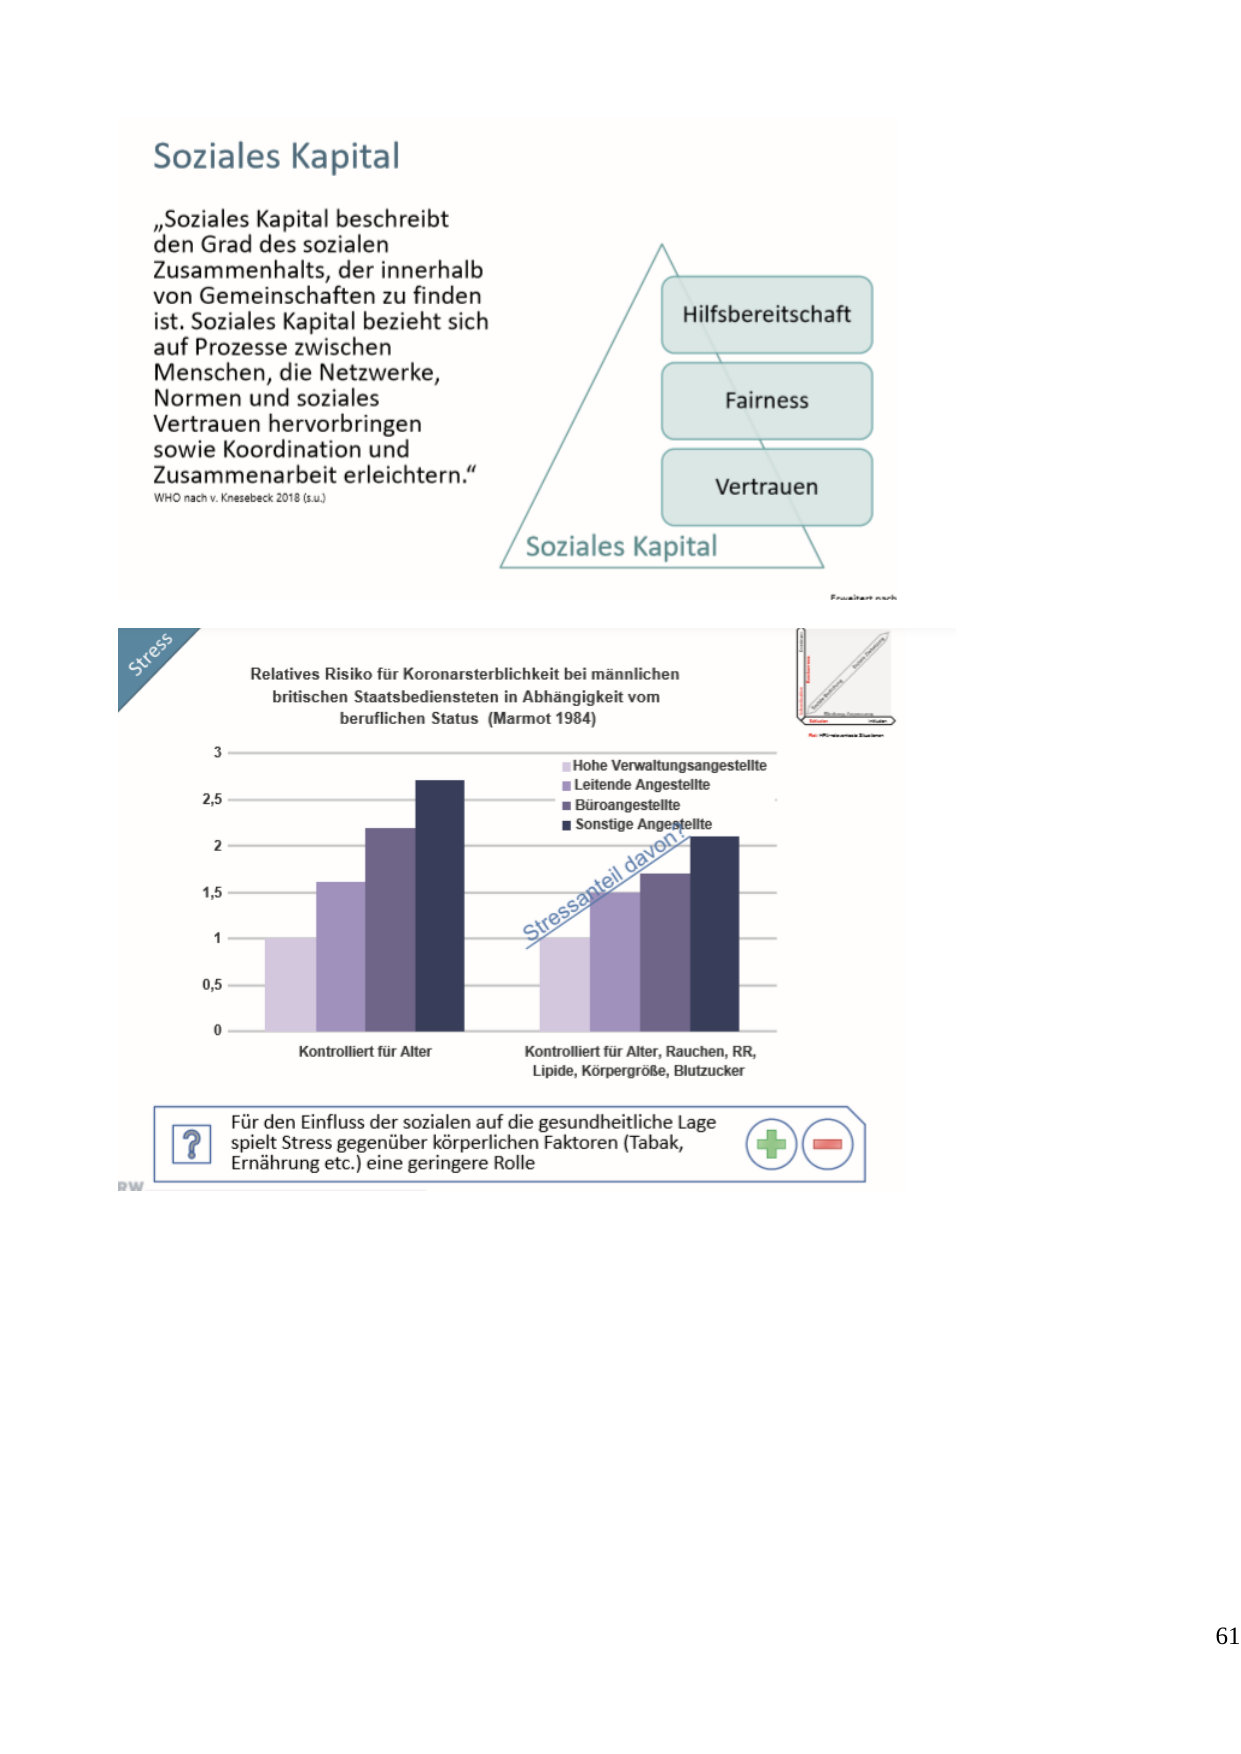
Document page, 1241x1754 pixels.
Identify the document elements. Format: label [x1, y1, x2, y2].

picture [118, 118, 898, 600]
picture [118, 628, 956, 1191]
